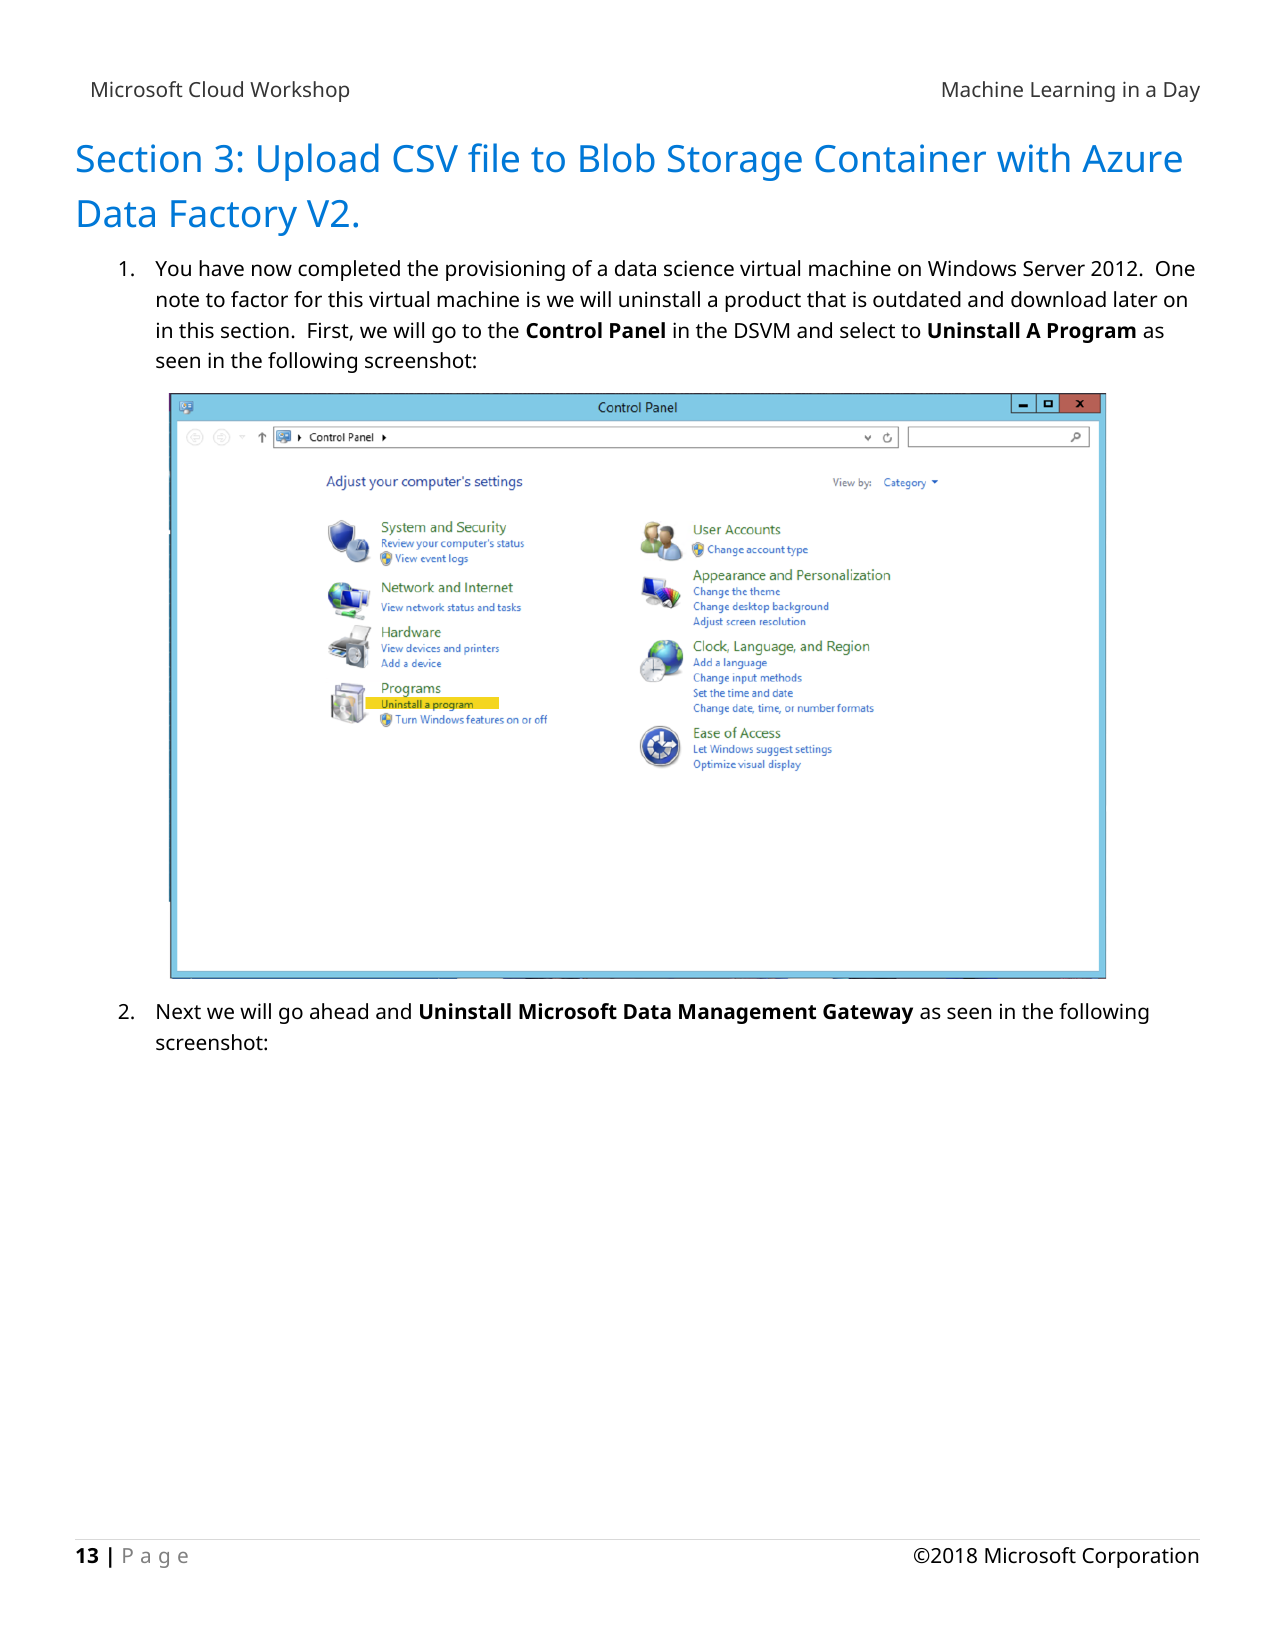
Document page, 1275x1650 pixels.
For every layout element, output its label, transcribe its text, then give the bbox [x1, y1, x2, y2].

subtitle Section 3: Upload CSV file to Blob Storage Container with Azure Data Factory V2. [75, 132, 1200, 238]
list You have now completed the provisioning of a data science virtual machine on Windows Server 2012. One note to factor for this virtual machine is we will uninstall a product that is outdated and download later on in this section. First, we will go to the Control Panel in the DSVM and select to Uninstall A Program as seen in the following screenshot: [118, 254, 1200, 375]
picture [168, 393, 1107, 979]
list Next we will go ahead and Uninstall Microsoft Data Management Gateway as seen in the following screenshot: [118, 997, 1200, 1056]
